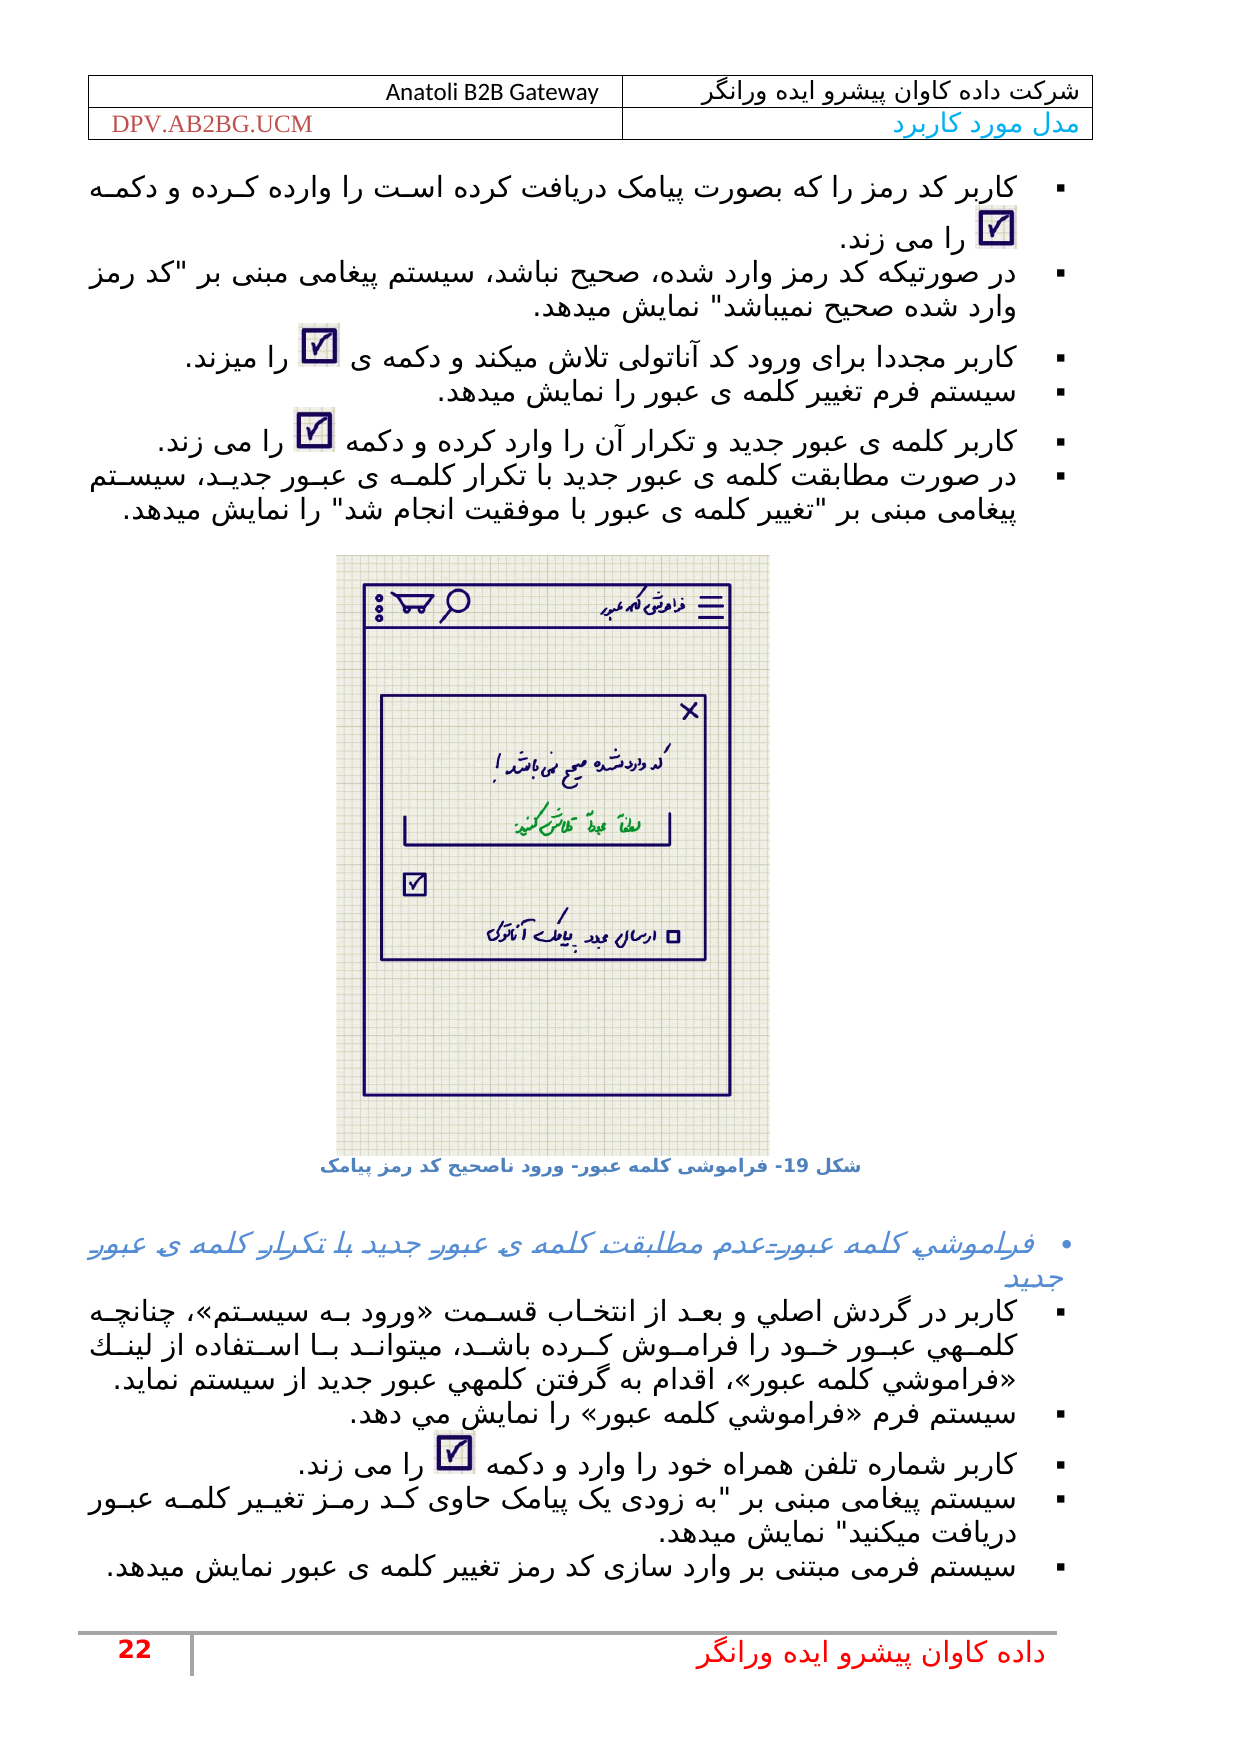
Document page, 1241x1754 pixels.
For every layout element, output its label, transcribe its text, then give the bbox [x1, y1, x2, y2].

list كاربر شماره تلفن همراه خود را وارد و دکمه را می زند. [89, 1430, 1055, 1481]
subtitle فراموشي كلمه عبور-عدم مطابقت کلمه ی عبور جدید با تکرار کلمه ی عبور جدید [89, 1227, 1063, 1294]
picture [975, 205, 1018, 249]
list کاربر کلمه ی عبور جدید و تکرار آن را وارد کرده و دکمه را می زند. [89, 408, 1055, 458]
list در صورتیکه کد رمز وارد شده، صحیح نباشد، سیستم پیغامی مبنی بر "کد رمز وارد شده صحیح نمیباشد" نمایش میدهد. [89, 255, 1055, 323]
list کاربر مجددا برای ورود کد آناتولی تلاش میکند و دکمه ی را ميزند. [89, 323, 1055, 374]
list سيستم پیغامی مبنی بر "به زودی یک پیامک حاوی کد رمز تغییر کلمه عبور دریافت میکنید" نمایش میدهد. [89, 1481, 1055, 1549]
list سیستم فرمی مبتنی بر وارد سازی کد رمز تغییر کلمه ی عبور نمایش میدهد. [89, 1549, 1055, 1583]
list در صورت مطابقت کلمه ی عبور جدید با تکرار کلمه ی عبور جدید، سیستم پیغامی مبنی بر "تغییر کلمه ی عبور با موفقیت انجام شد" را نمایش میدهد. [89, 458, 1055, 526]
picture [336, 555, 770, 1156]
list سيستم فرم «فراموشي كلمه عبور» را نمايش مي دهد. [89, 1396, 1055, 1430]
list كاربر در گردش اصلي و بعد از انتخاب قسمت «ورود به سيستم»، چنانچه كلمهي عبور خود را فراموش كرده باشد، ميتواند با استفاده از لينك «فراموشي كلمه عبور»، اقدام به گرفتن كلمهي عبور جديد از سيستم نمايد. [89, 1294, 1055, 1396]
picture [433, 1430, 476, 1474]
list سیستم فرم تغییر کلمه ی عبور را نمایش میدهد. [89, 374, 1055, 408]
picture [293, 407, 336, 452]
list کاربر کد رمز را که بصورت پیامک دریافت کرده است را وارده کرده و دکمه را می زند. [89, 171, 1055, 255]
text شکل 19- فراموشی کلمه عبور- ورود ناصحیح کد رمز پیامک [89, 1155, 1092, 1177]
picture [298, 323, 341, 367]
